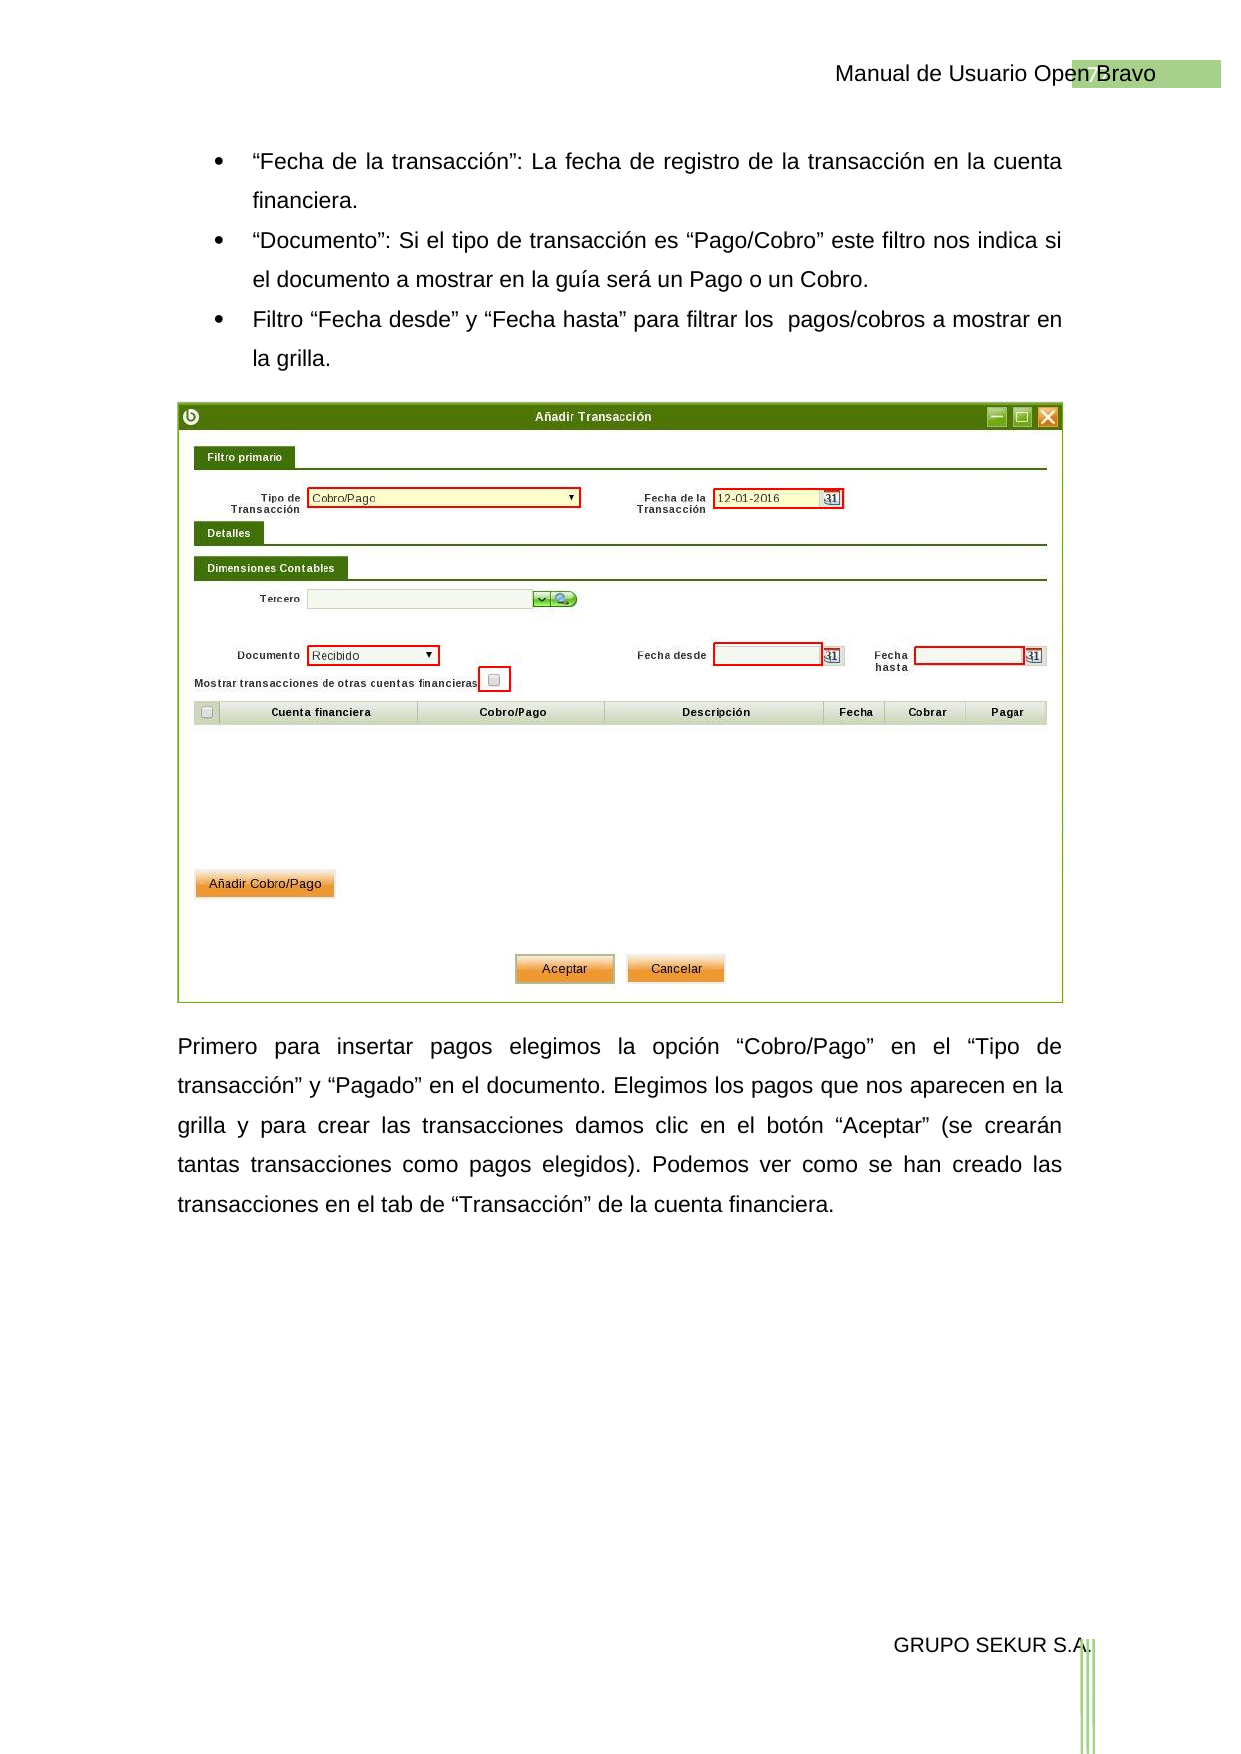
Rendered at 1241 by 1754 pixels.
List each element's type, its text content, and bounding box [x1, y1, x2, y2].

list “Fecha de la transacción”: La fecha de registro de la transacción en la cuenta financiera. [215, 148, 1063, 213]
list “Documento”: Si el tipo de transacción es “Pago/Cobro” este filtro nos indica si el documento a mostrar en la guía será un Pago o un Cobro. [215, 227, 1063, 292]
list Filtro “Fecha desde” y “Fecha hasta” para filtrar los pagos/cobros a mostrar en la grilla. [215, 306, 1063, 371]
text Primero para insertar pagos elegimos la opción “Cobro/Pago” en el “Tipo de transacción” y “Pagado” en el documento. Elegimos los pagos que nos aparecen en la grilla y para crear las transacciones damos clic en el botón “Aceptar” (se crearán tantas transacciones como pagos elegidos). Podemos ver como se han creado las transacciones en el tab de “Transacción” de la cuenta financiera. [177, 1033, 1063, 1217]
picture [177, 401, 1064, 1003]
